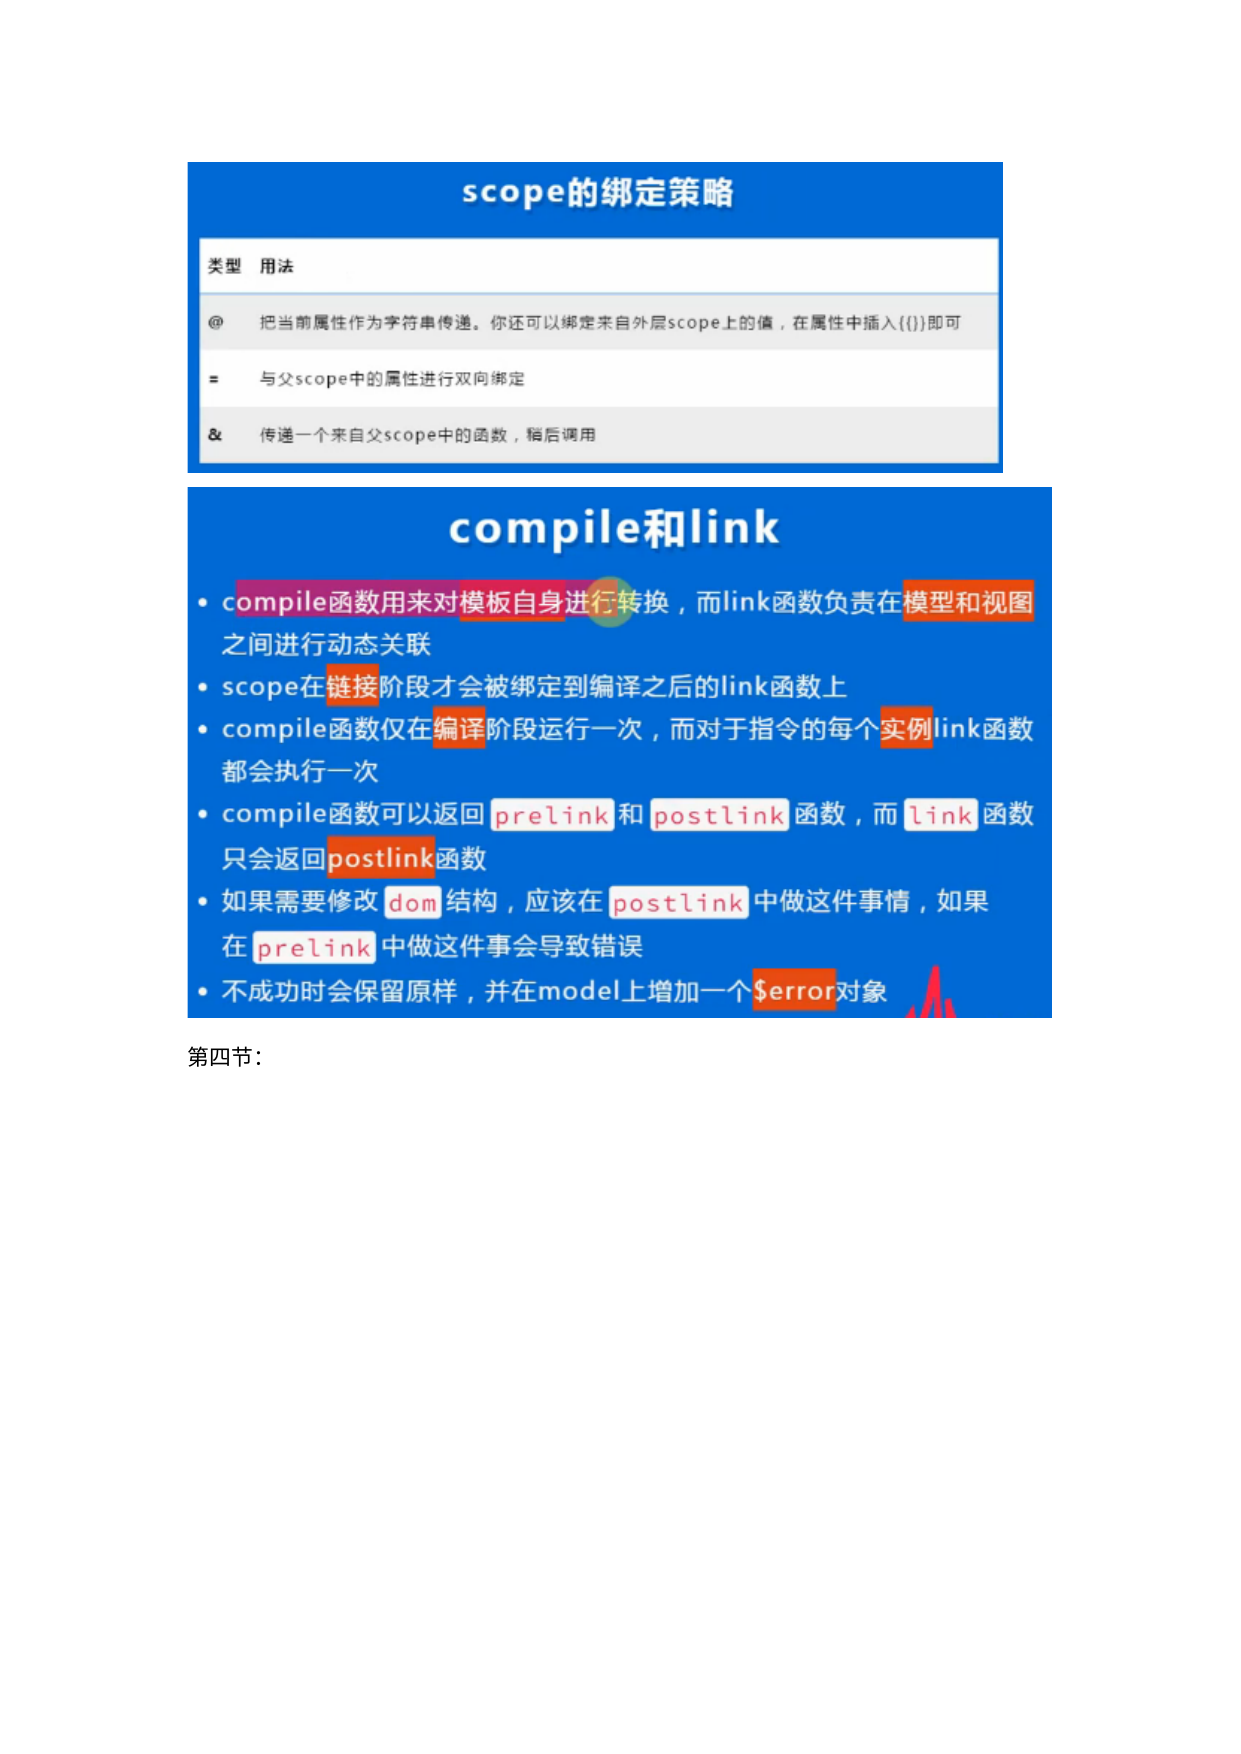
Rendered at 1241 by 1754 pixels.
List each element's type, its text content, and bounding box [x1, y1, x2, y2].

list ： [187, 1039, 1053, 1072]
picture [187, 162, 1003, 473]
picture [187, 487, 1052, 1018]
